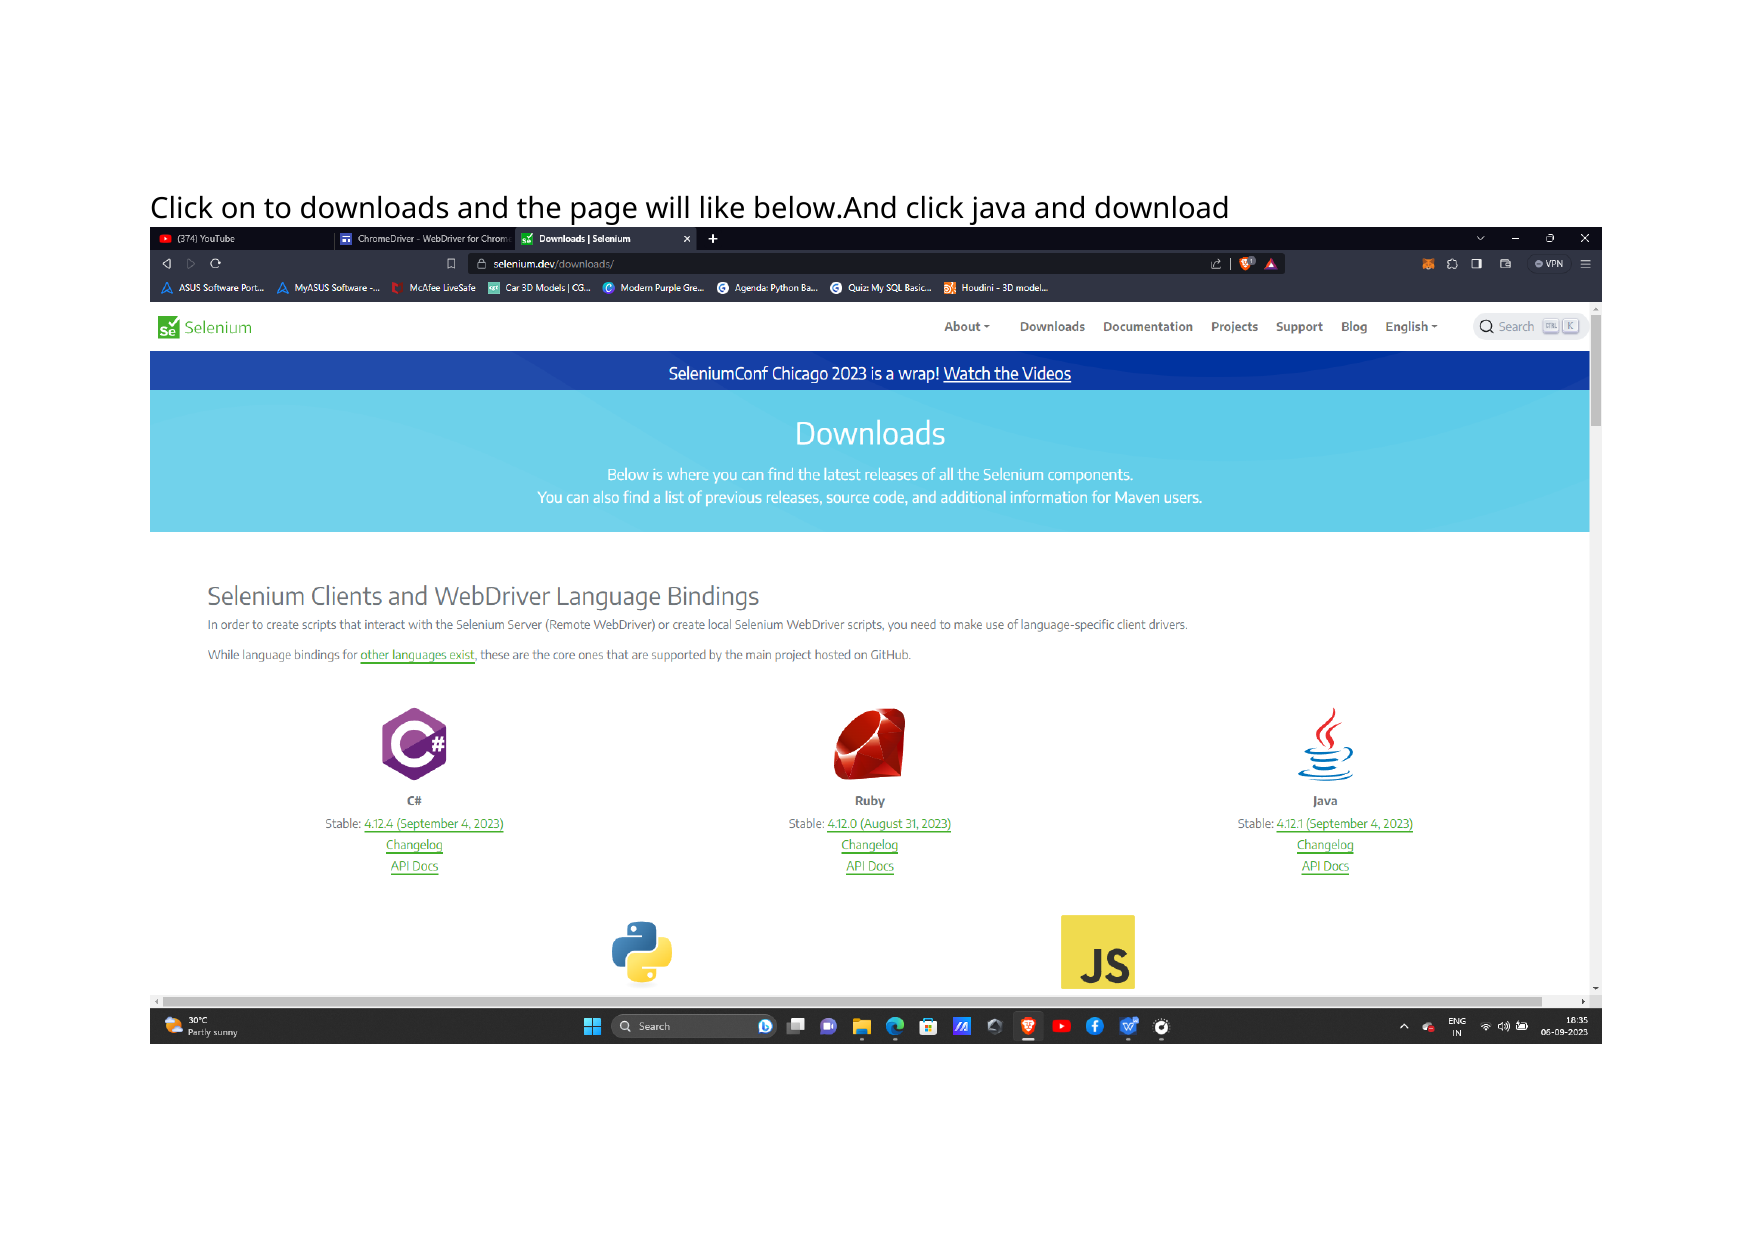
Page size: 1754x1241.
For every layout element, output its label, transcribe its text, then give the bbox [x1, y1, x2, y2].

picture [150, 227, 1602, 1044]
text Click on to downloads and the page will like below.And click java and download [150, 187, 1604, 227]
